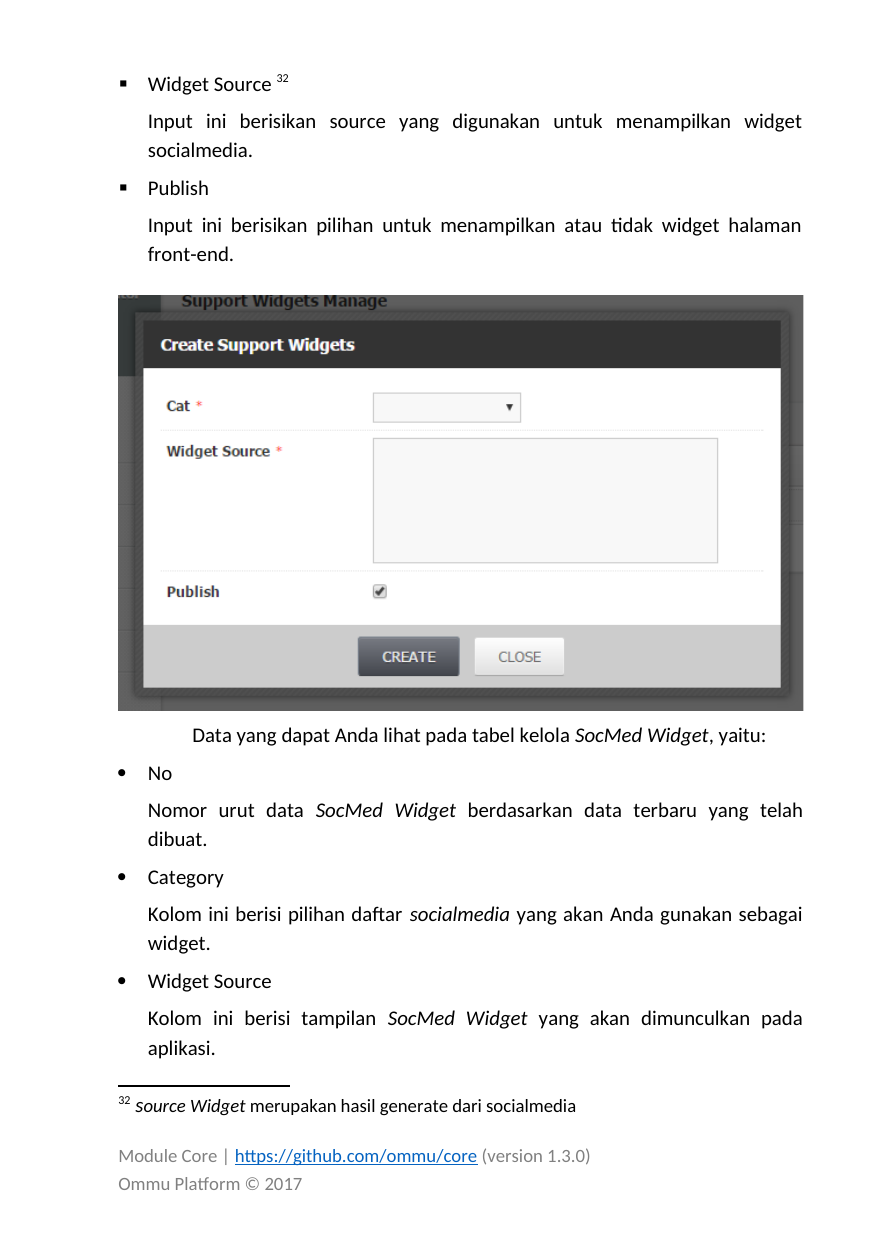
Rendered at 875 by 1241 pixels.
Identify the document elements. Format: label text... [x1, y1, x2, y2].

list Widget Source [118, 71, 803, 96]
list Widget Source [118, 968, 803, 993]
list Kolom ini berisi tampilan SocMed Widget yang akan dimunculkan pada aplikasi. [148, 1006, 803, 1060]
list Input ini berisikan pilihan untuk menampilkan atau tidak widget halaman front-end. [148, 212, 803, 267]
list Input ini berisikan source yang digunakan untuk menampilkan widget socialmedia. [148, 108, 803, 163]
list Category [118, 864, 803, 889]
list Nomor urut data SocMed Widget berdasarkan data terbaru yang telah dibuat. [148, 797, 803, 852]
text Data yang dapat Anda lihat pada tabel kelola SocMed Widget, yaitu: [118, 722, 803, 748]
picture [118, 295, 804, 711]
list Kolom ini berisi pilihan daftar socialmedia yang akan Anda gunakan sebagai widget. [148, 901, 803, 956]
list No [118, 760, 803, 785]
list Publish [118, 175, 803, 200]
